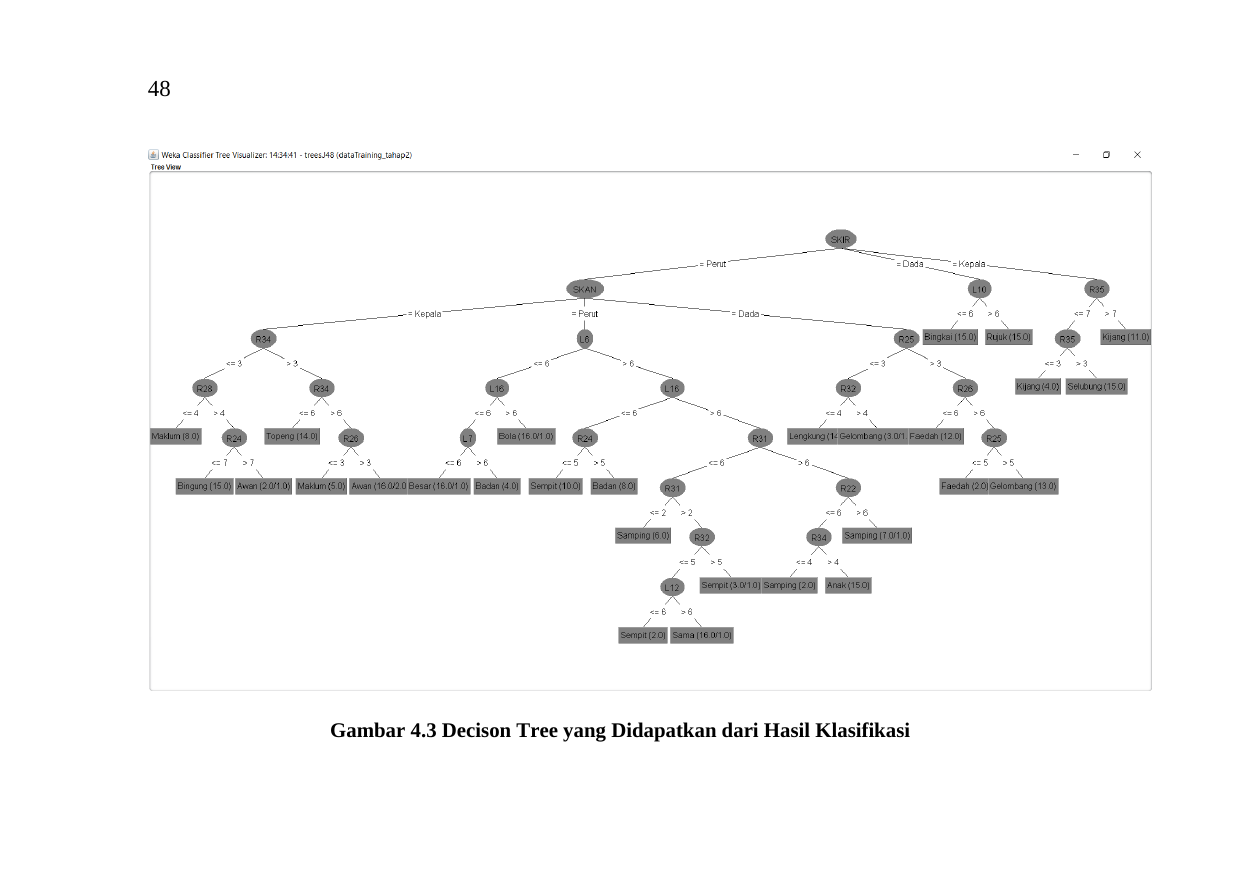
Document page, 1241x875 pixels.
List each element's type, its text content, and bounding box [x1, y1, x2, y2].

list Gambar 4.3 Decison Tree yang Didapatkan dari Hasil Klasifikasi [148, 718, 1092, 742]
picture [147, 147, 1154, 694]
